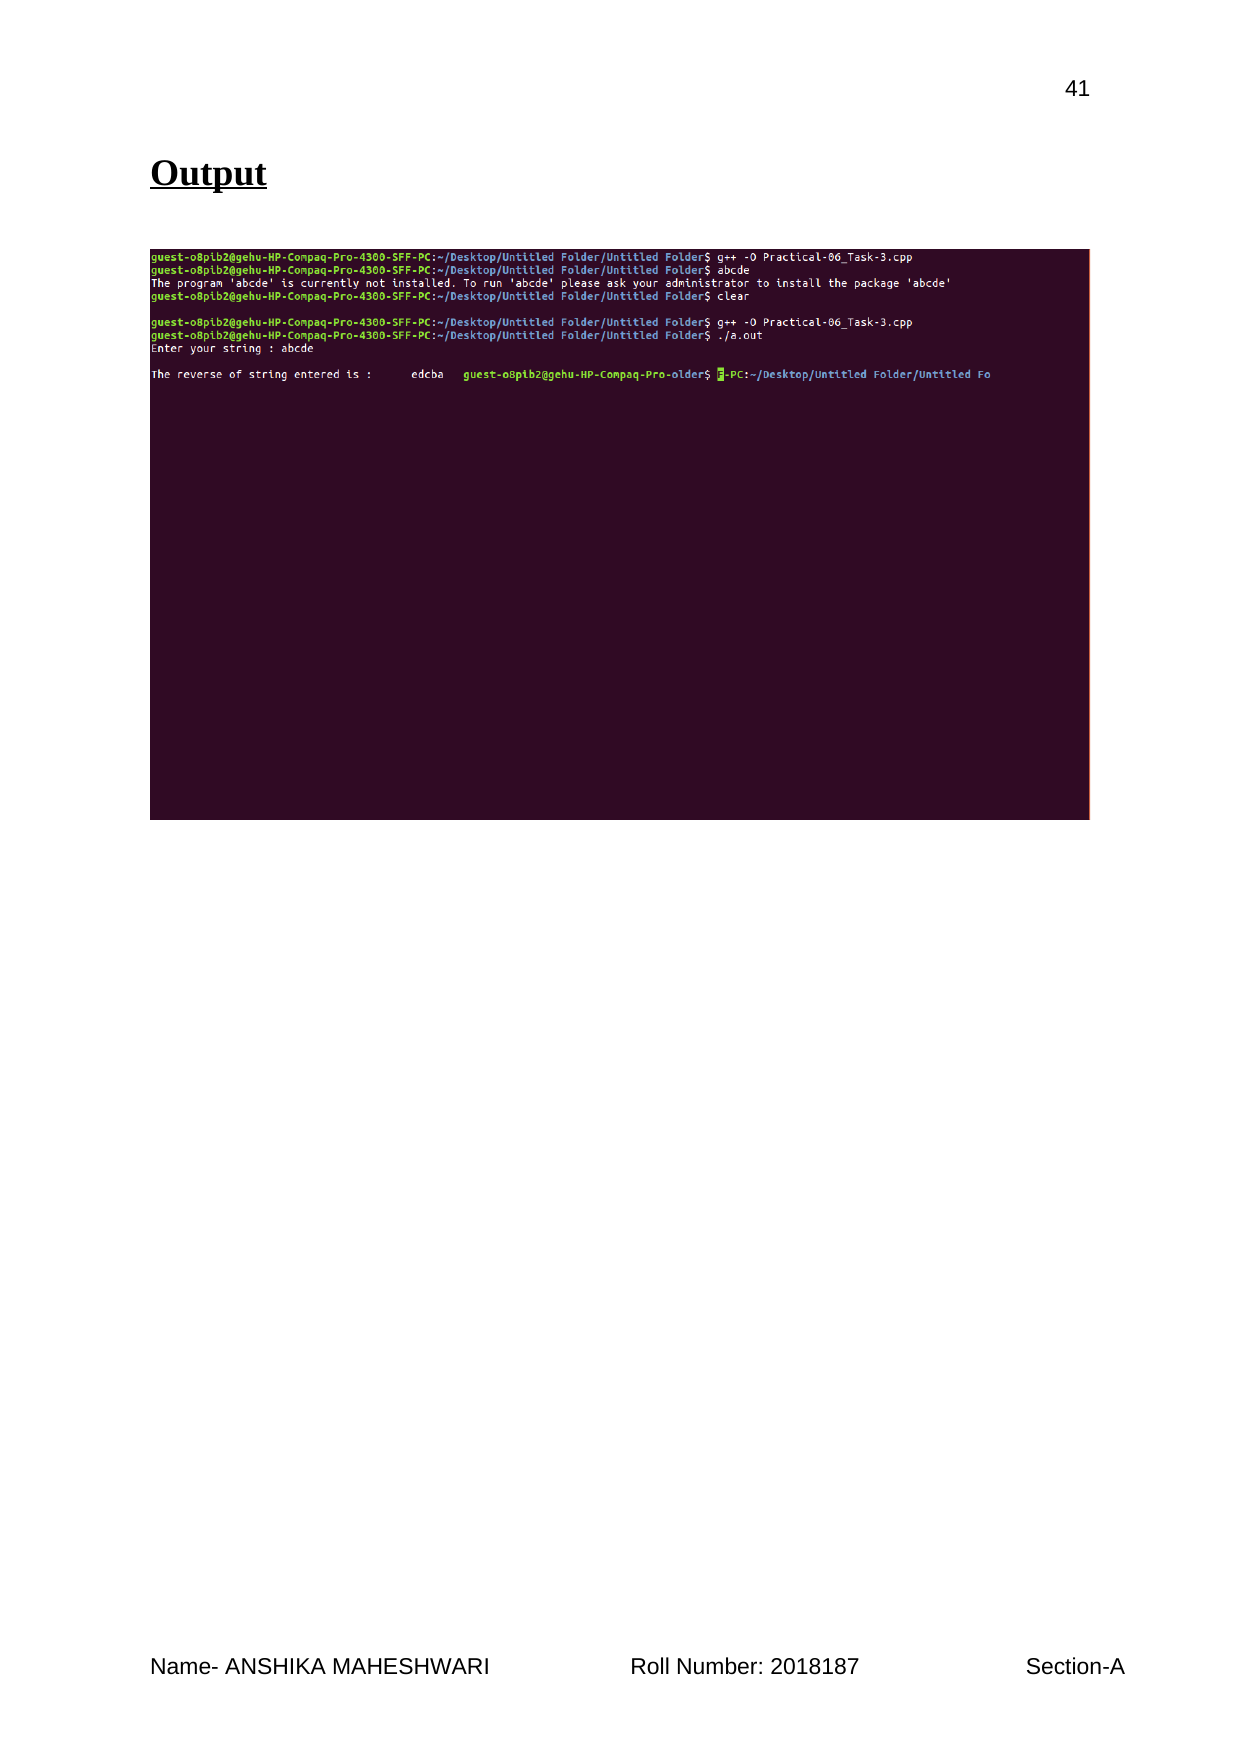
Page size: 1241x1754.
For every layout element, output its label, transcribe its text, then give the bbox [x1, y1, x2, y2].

picture [150, 249, 1091, 820]
text Output [150, 150, 1090, 193]
